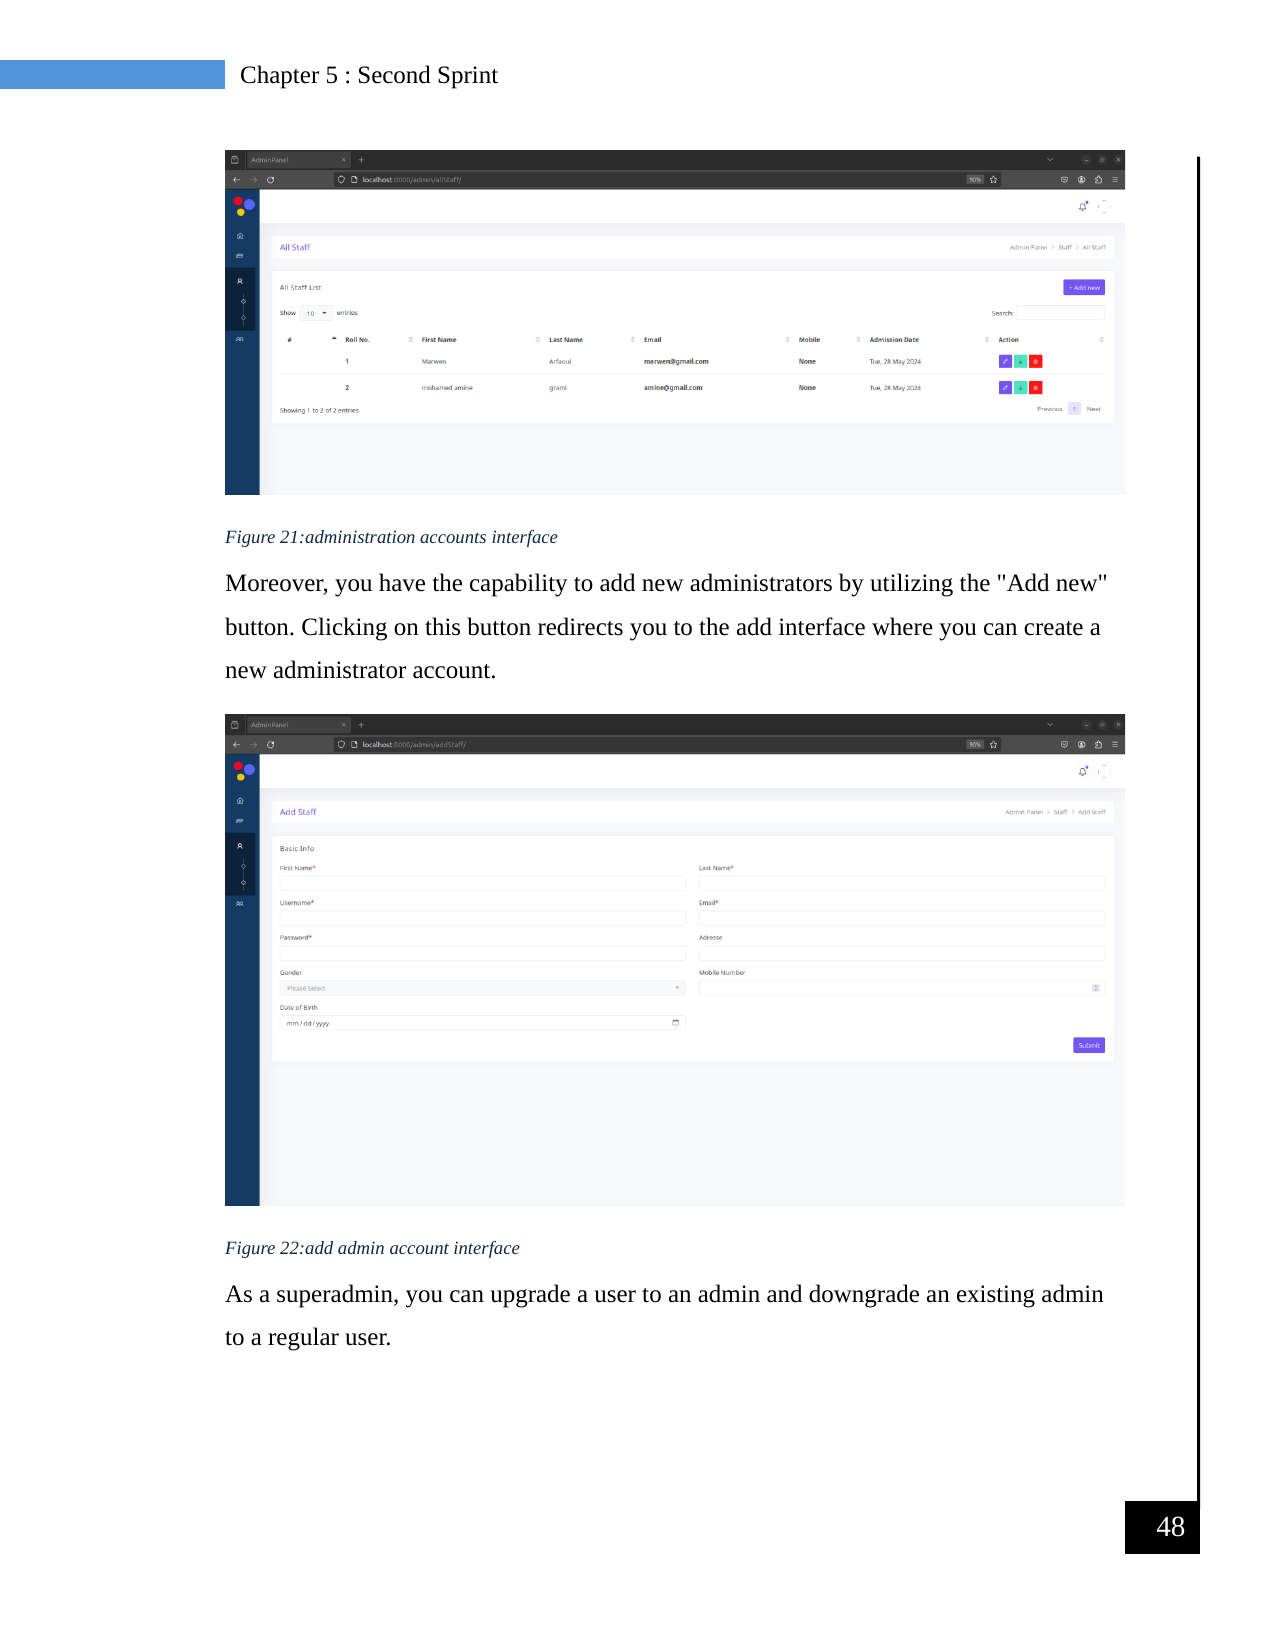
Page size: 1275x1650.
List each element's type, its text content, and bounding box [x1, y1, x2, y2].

text As a superadmin, you can upgrade a user to an admin and downgrade an existing admin to a regular user. [225, 1279, 1125, 1351]
text Figure 21:administration accounts interface [225, 526, 1125, 548]
picture [225, 150, 1125, 495]
text Figure 22:add admin account interface [225, 1237, 1125, 1258]
picture [225, 714, 1125, 1206]
text Moreover, you have the capability to add new administrators by utilizing the "Add new" button. Clicking on this button redirects you to the add interface where you can create a new administrator account. [225, 568, 1125, 683]
